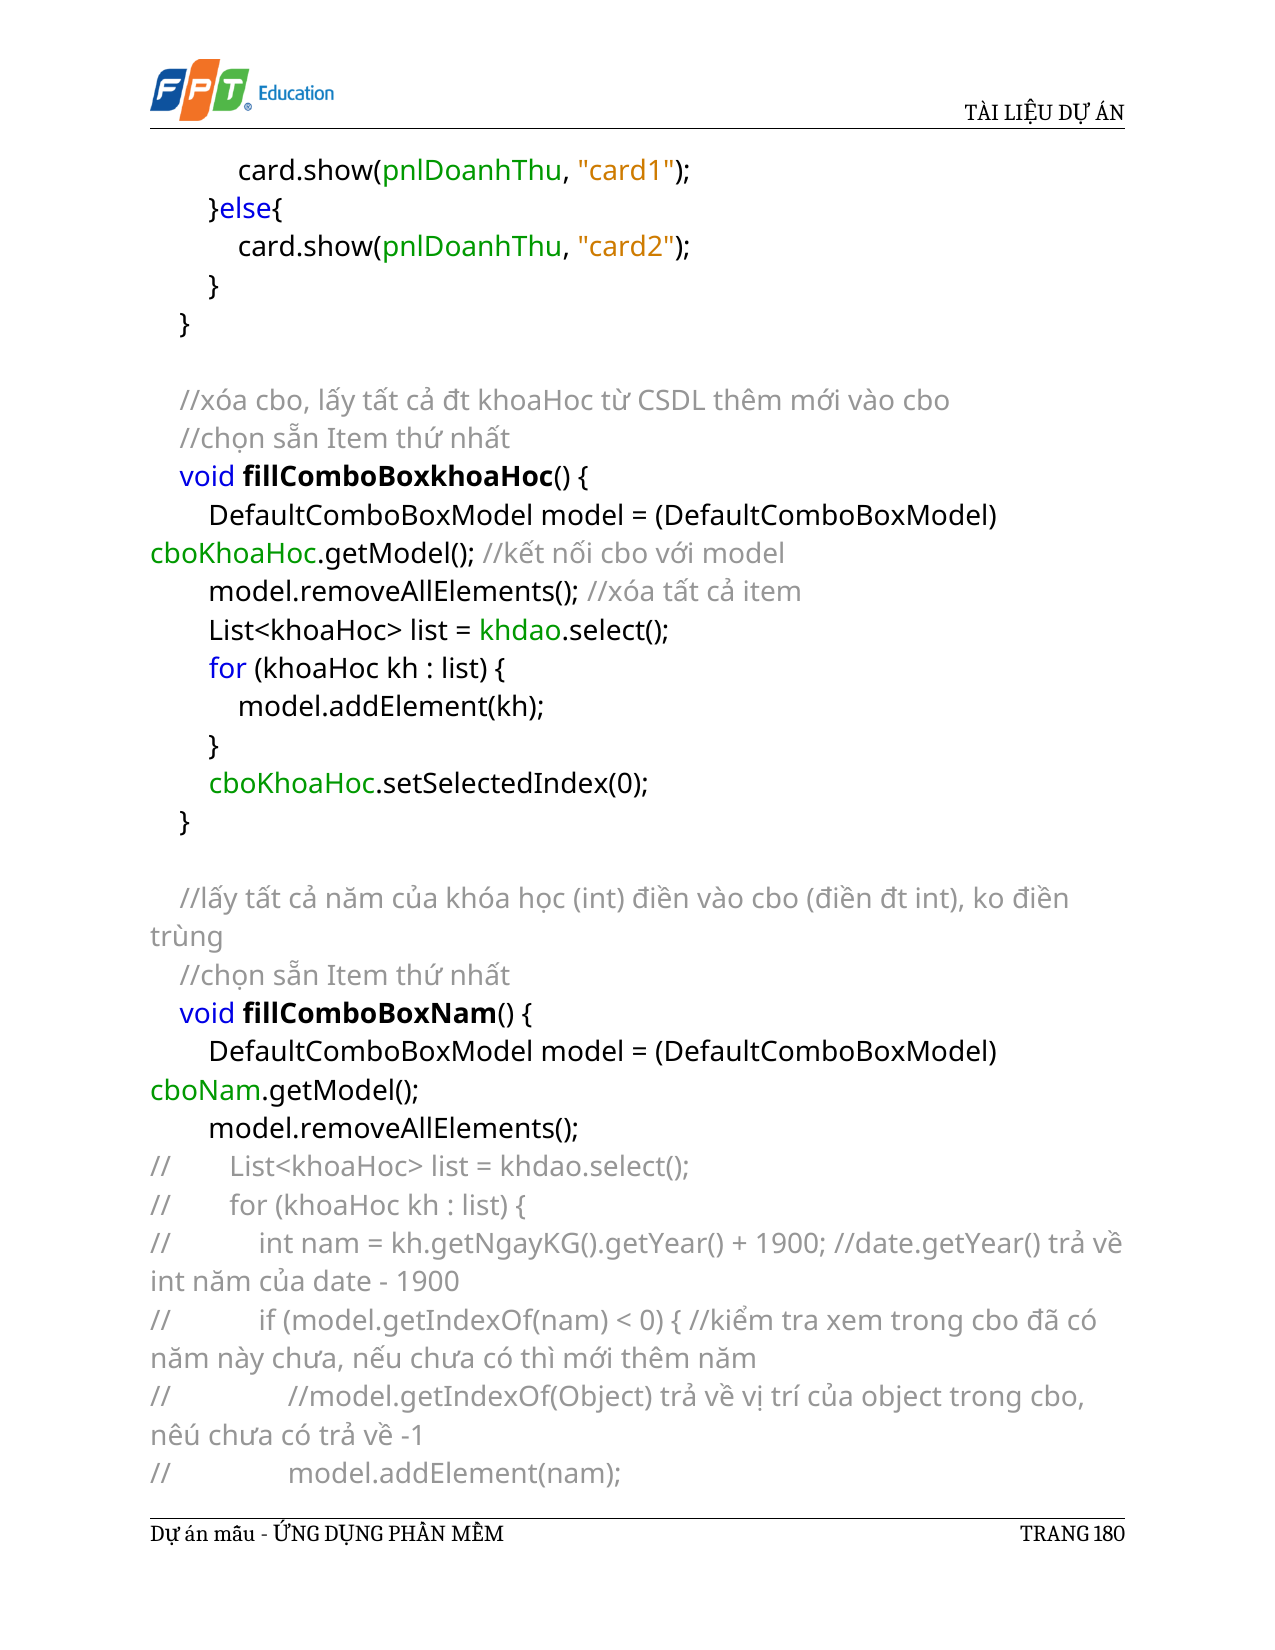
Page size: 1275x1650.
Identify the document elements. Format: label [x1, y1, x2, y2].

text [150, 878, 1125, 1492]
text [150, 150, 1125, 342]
picture [150, 59, 336, 121]
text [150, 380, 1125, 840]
